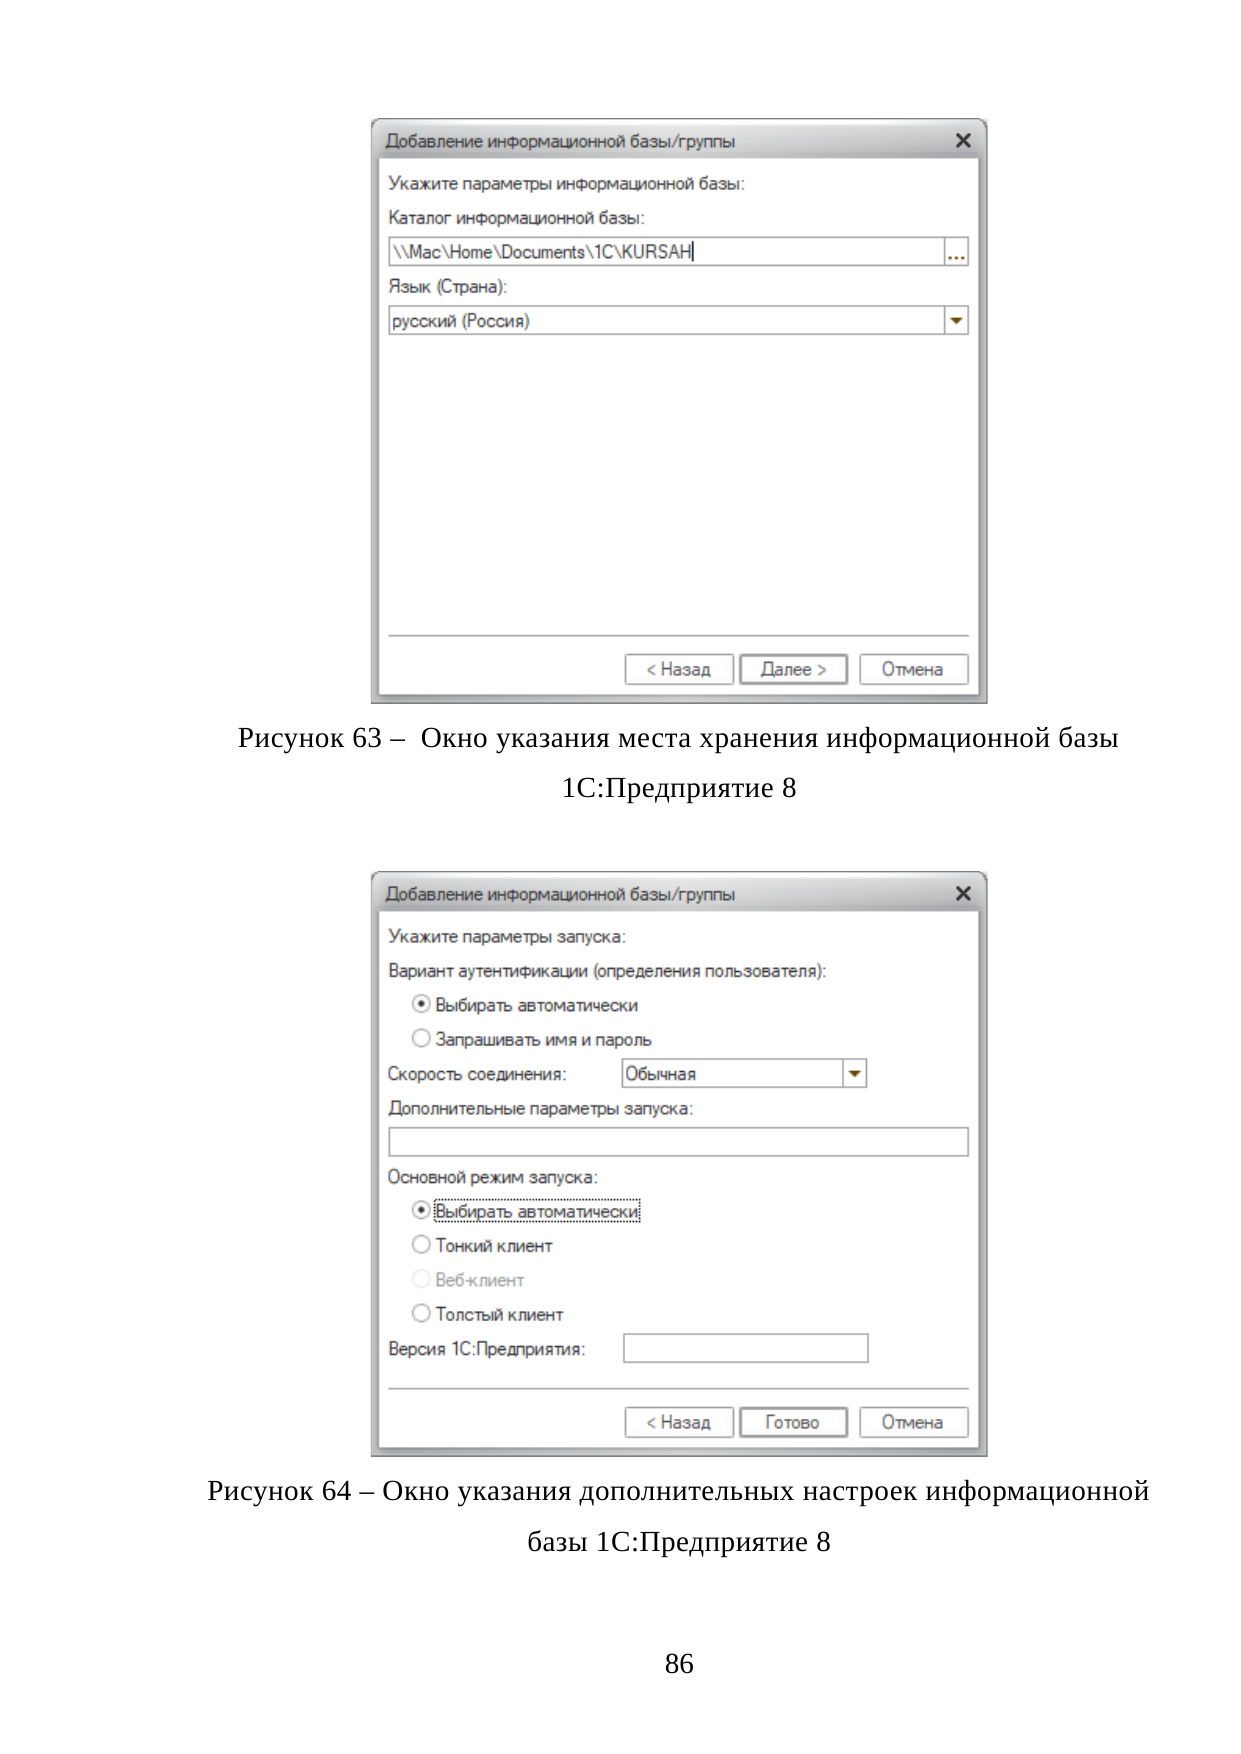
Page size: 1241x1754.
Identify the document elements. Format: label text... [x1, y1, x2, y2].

title Рисунок 64 – Окно указания дополнительных настроек информационной базы 1С:Предприятие 8 [177, 1473, 1181, 1557]
picture [370, 118, 988, 704]
title Рисунок 63 – Окно указания места хранения информационной базы 1С:Предприятие 8 [177, 720, 1181, 804]
picture [370, 871, 988, 1457]
